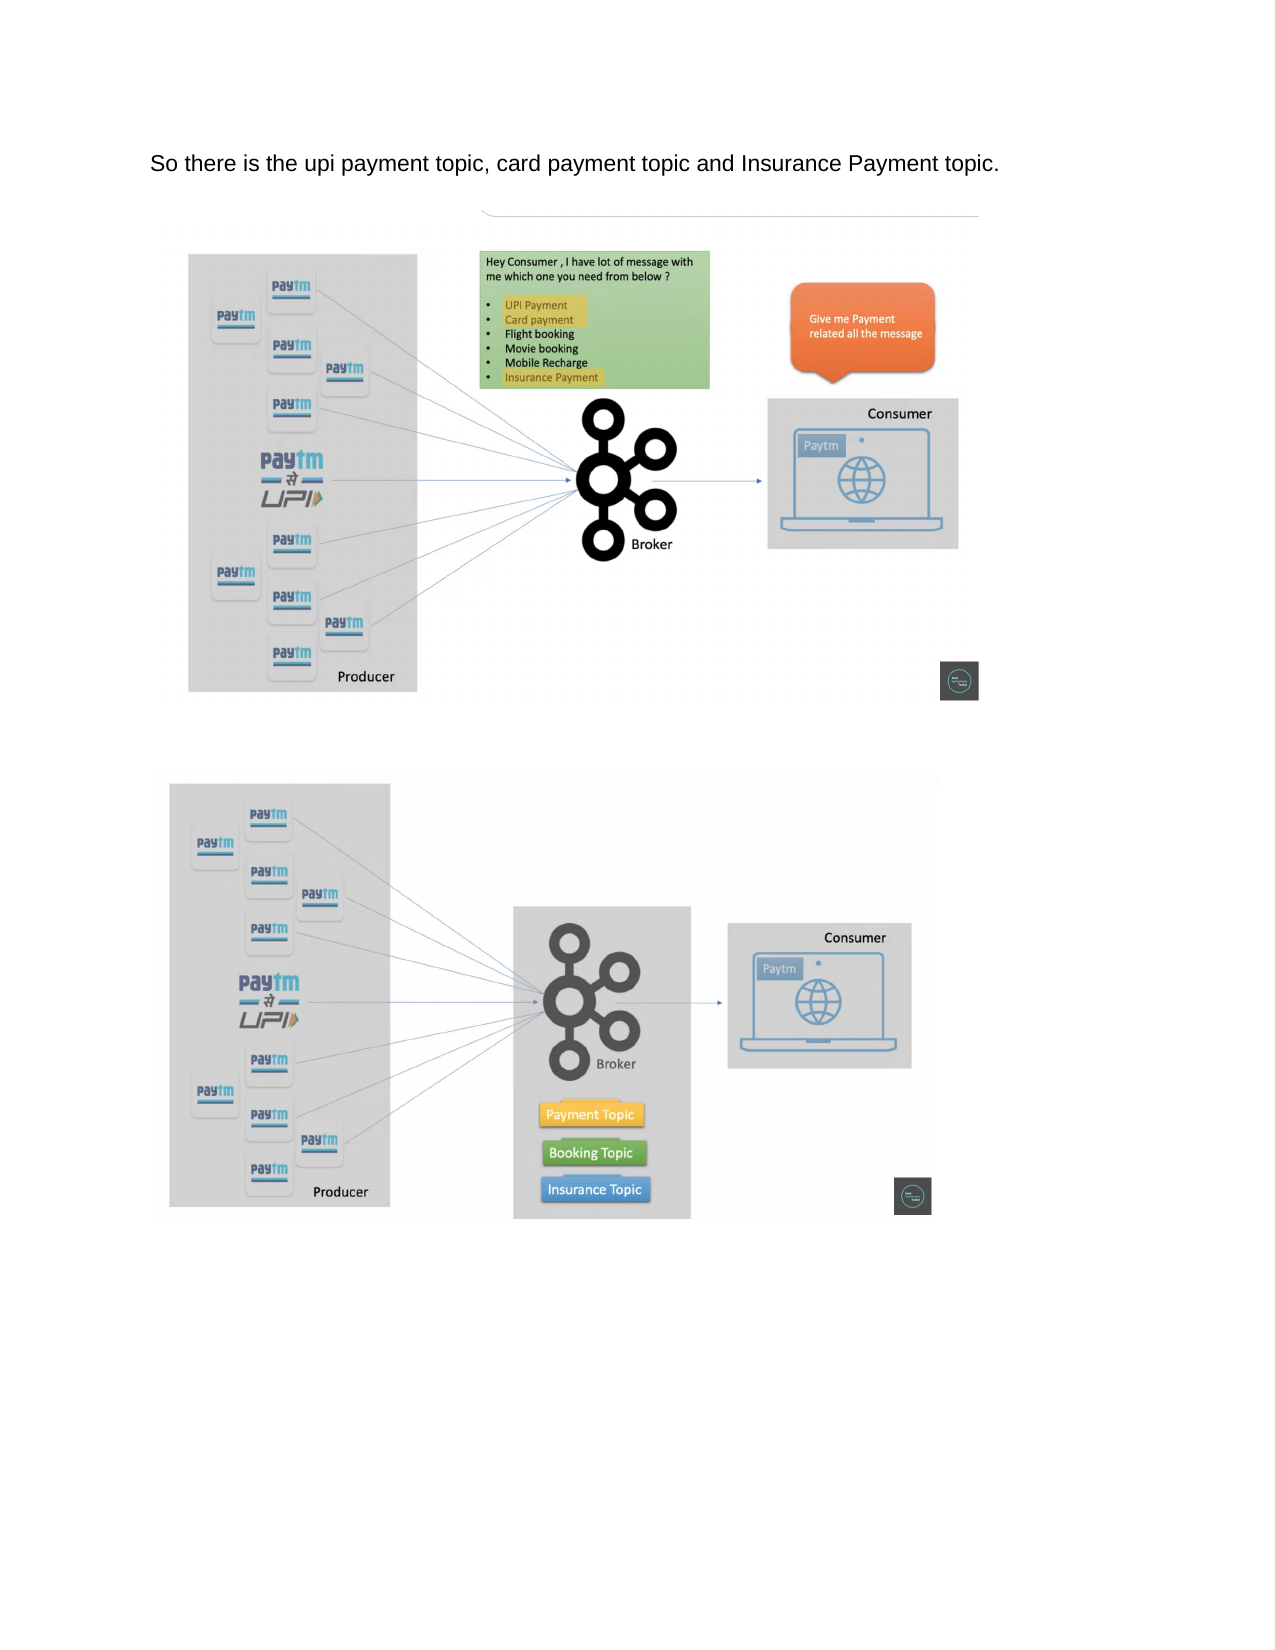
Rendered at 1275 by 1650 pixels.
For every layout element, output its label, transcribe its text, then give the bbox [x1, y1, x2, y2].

text So there is the upi payment topic, card payment topic and Insurance Payment topic. [150, 150, 1125, 176]
picture [150, 768, 939, 1225]
picture [150, 210, 979, 704]
